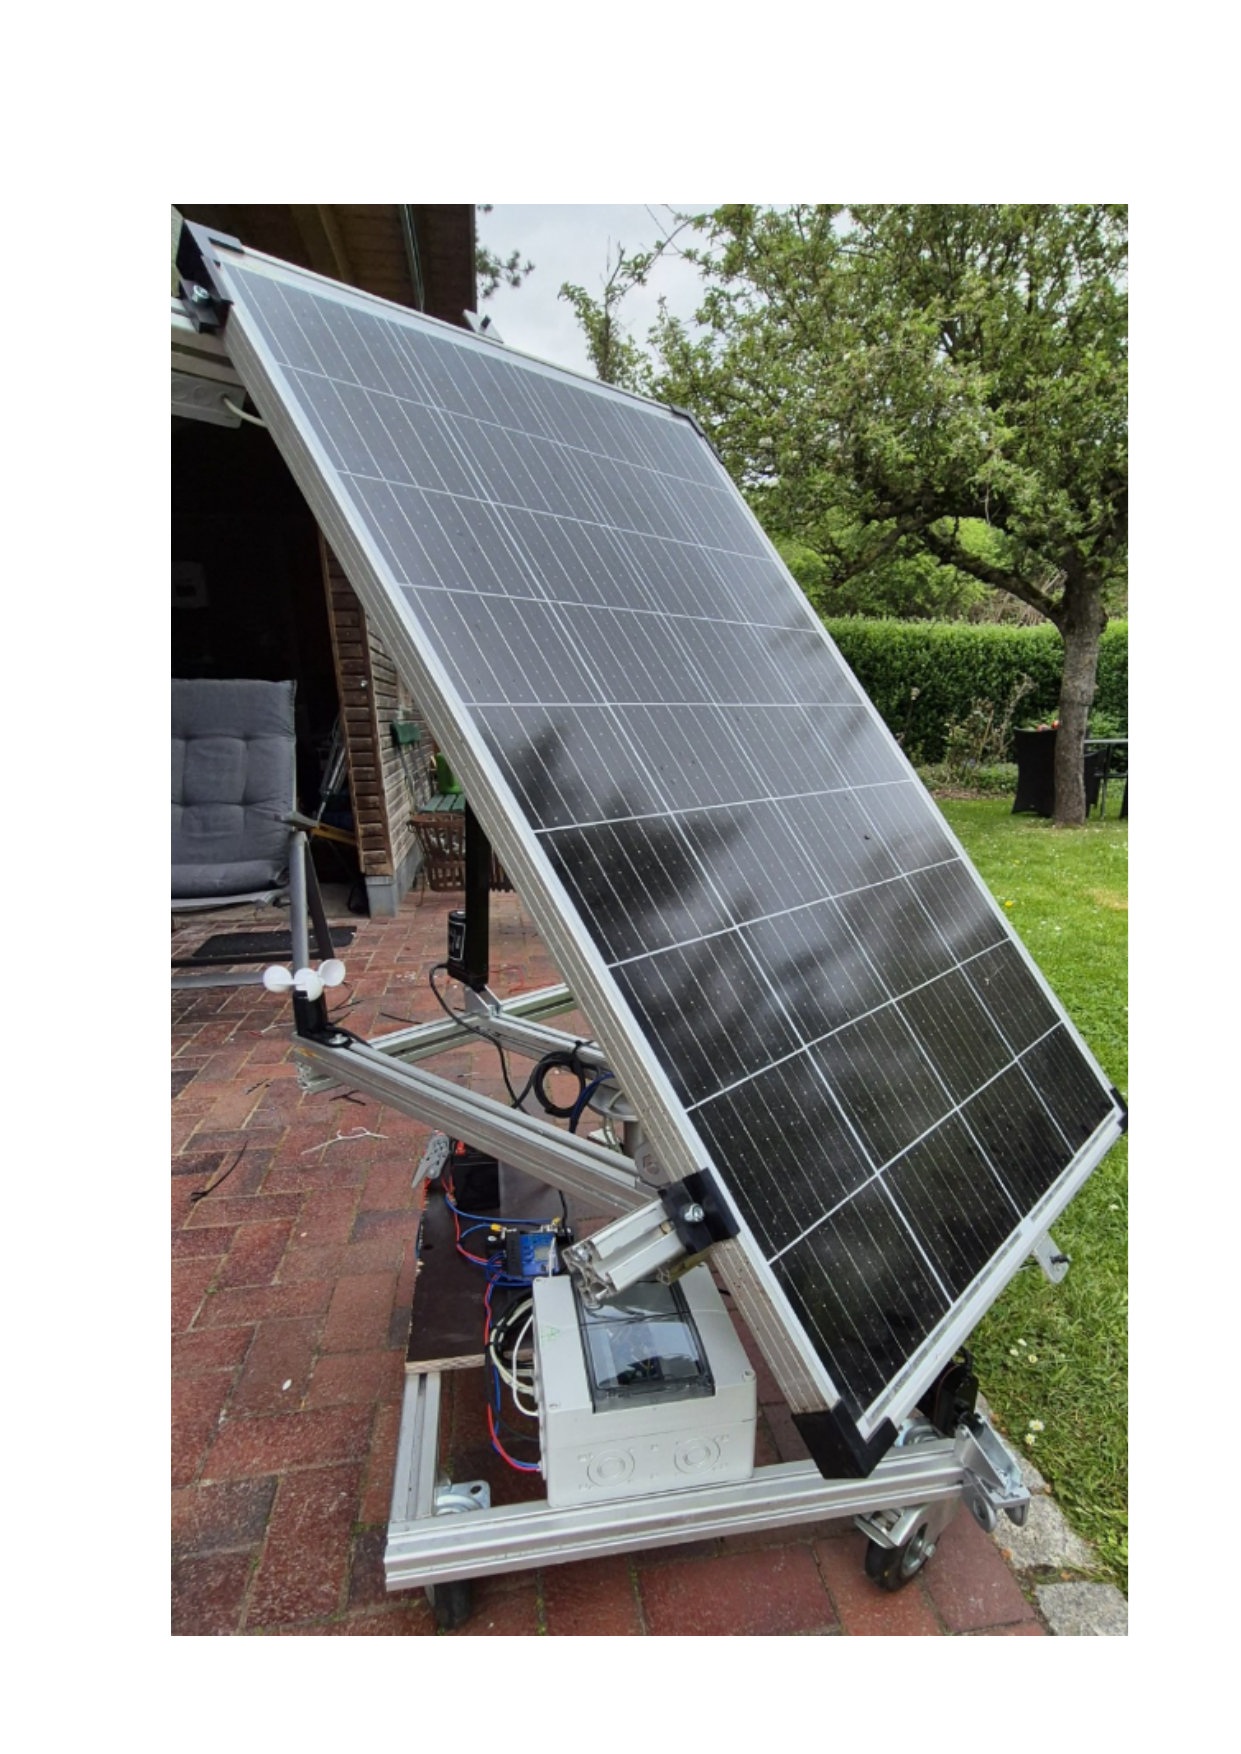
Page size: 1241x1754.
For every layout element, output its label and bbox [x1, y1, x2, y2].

picture [168, 204, 1128, 1631]
